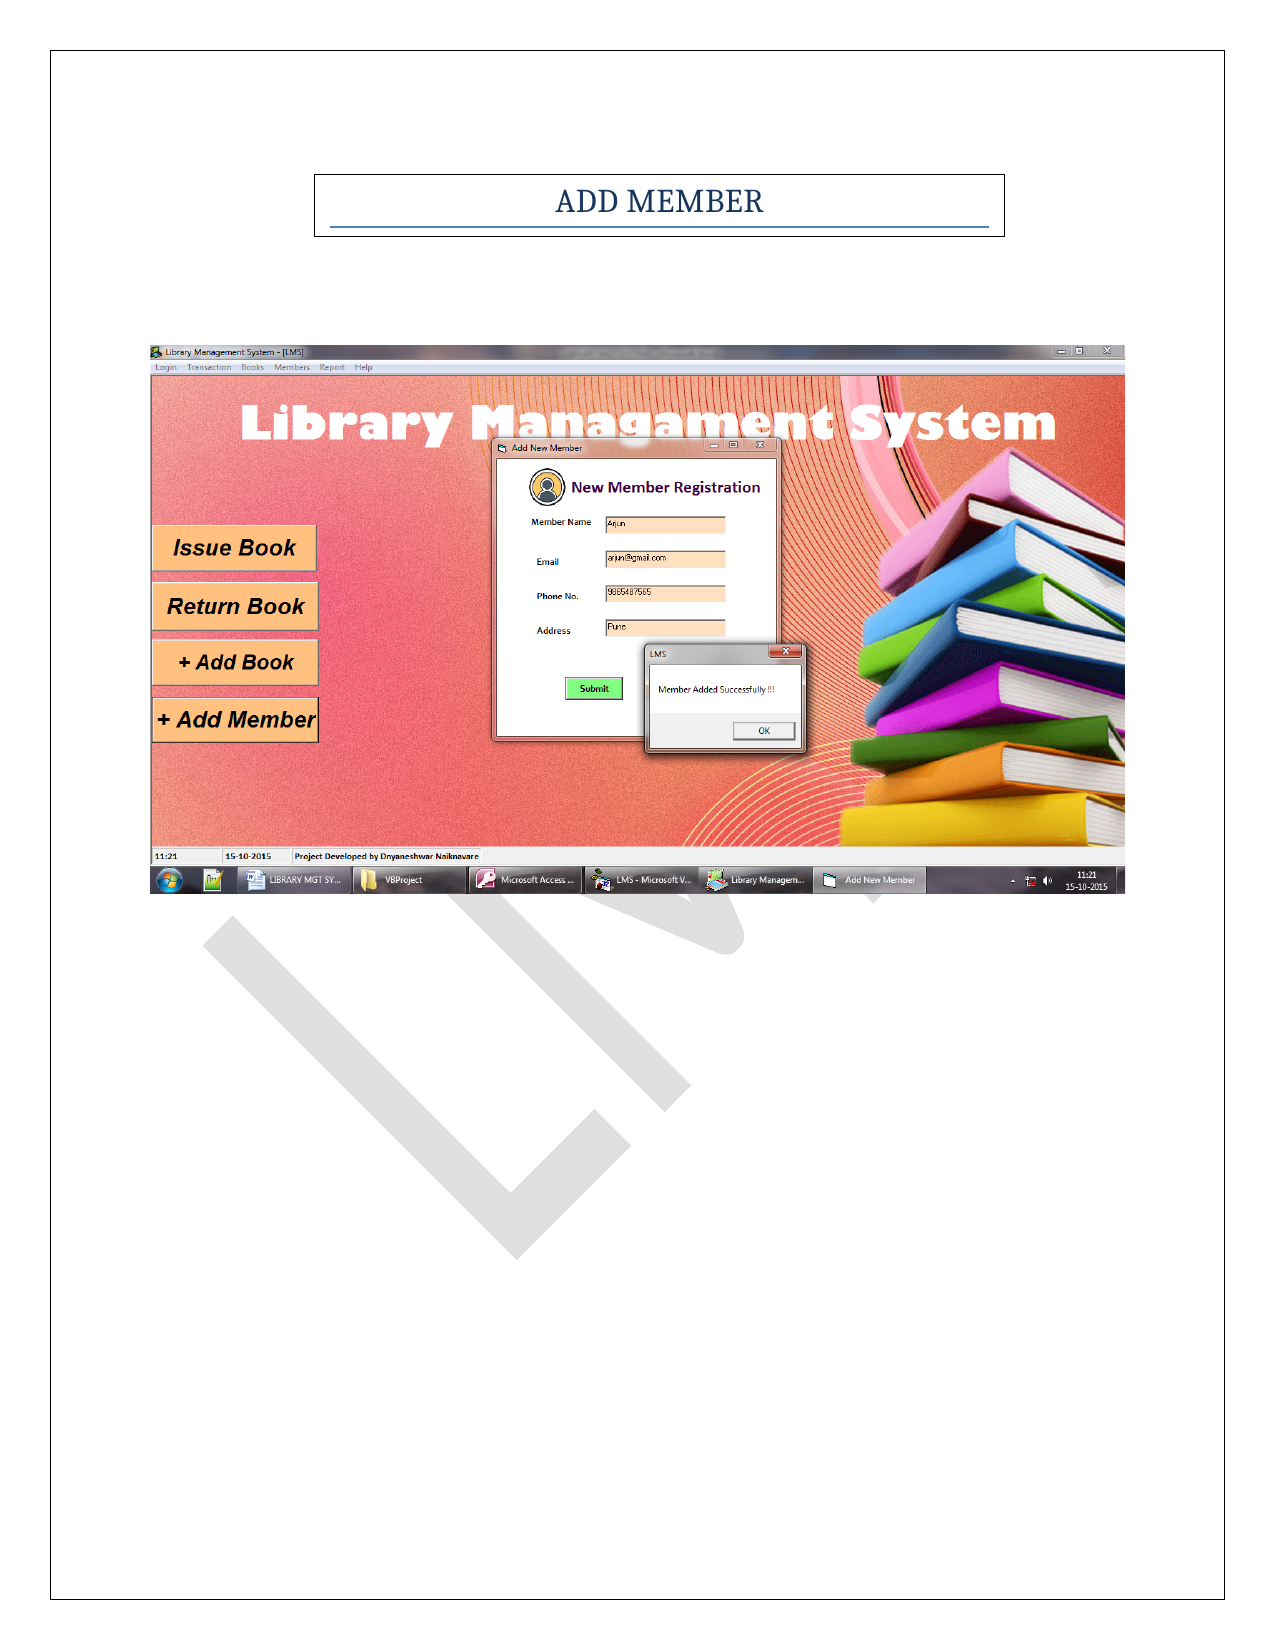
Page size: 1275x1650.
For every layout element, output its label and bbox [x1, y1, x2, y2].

picture [150, 345, 1125, 894]
